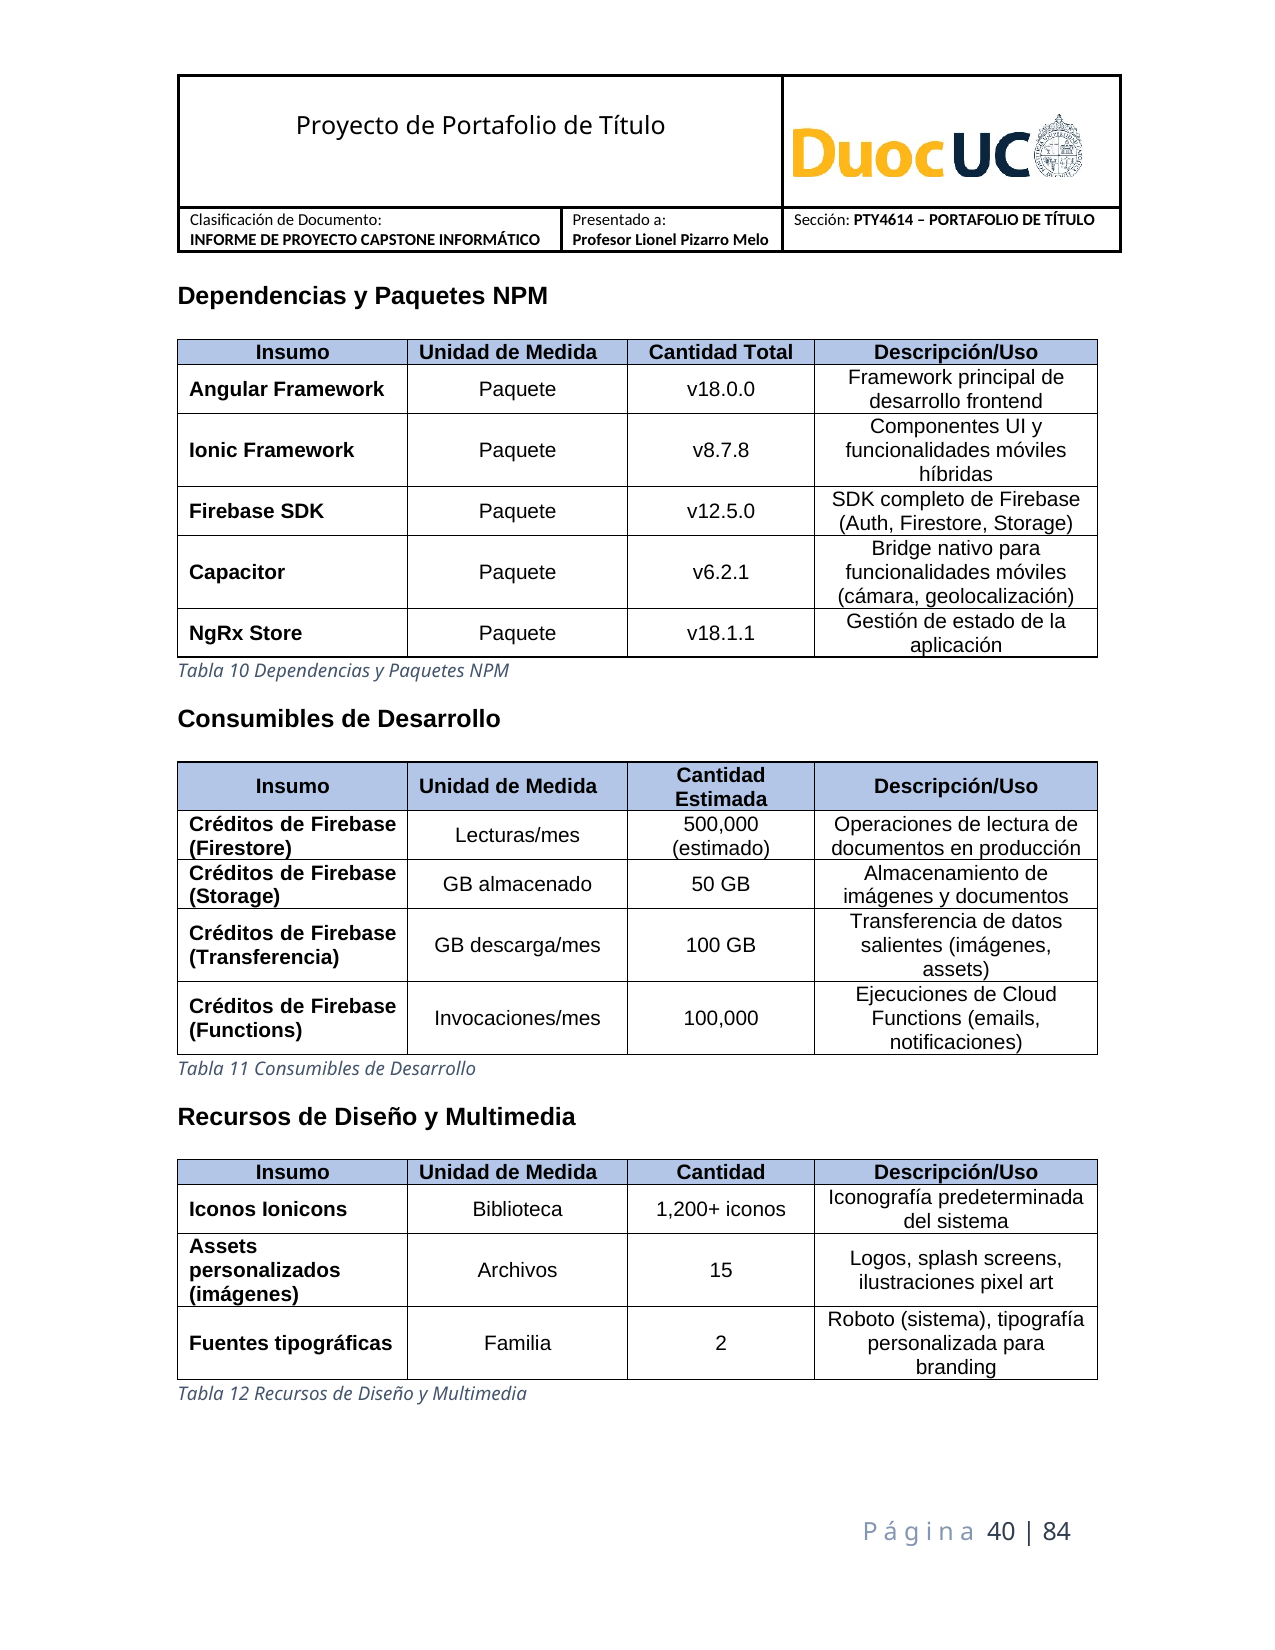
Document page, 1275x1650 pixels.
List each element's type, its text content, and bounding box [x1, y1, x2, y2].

table_cell v6.2.1 [628, 536, 814, 607]
table_header Descripción/Uso [815, 1160, 1097, 1184]
table_cell 15 [628, 1234, 814, 1306]
picture [791, 113, 1083, 176]
table_cell Lecturas/mes [408, 811, 627, 859]
table_cell 100,000 [628, 982, 814, 1054]
table_cell 1,200+ iconos [628, 1185, 814, 1233]
table_cell SDK completo de Firebase (Auth, Firestore, Storage) [815, 487, 1097, 534]
table_cell Créditos de Firebase (Transferencia) [178, 909, 407, 981]
table_header Descripción/Uso [815, 340, 1097, 364]
table_cell Logos, splash screens, ilustraciones pixel art [815, 1234, 1097, 1306]
table_cell Transferencia de datos salientes (imágenes, assets) [815, 909, 1097, 981]
table_cell v12.5.0 [628, 487, 814, 534]
table_cell Capacitor [178, 536, 407, 607]
table_cell Paquete [408, 414, 627, 486]
table_header Unidad de Medida [408, 1160, 627, 1184]
table_header Unidad de Medida [408, 763, 627, 810]
table_header Cantidad Estimada [628, 763, 814, 810]
table_cell Assets personalizados (imágenes) [178, 1234, 407, 1306]
table_cell GB descarga/mes [408, 909, 627, 981]
table_cell 50 GB [628, 860, 814, 908]
table_cell Familia [408, 1307, 627, 1379]
table_header Descripción/Uso [815, 763, 1097, 810]
table_cell Framework principal de desarrollo frontend [815, 365, 1097, 413]
table_cell Paquete [408, 487, 627, 534]
table_cell Paquete [408, 365, 627, 413]
table_header Insumo [178, 763, 407, 810]
table_cell Paquete [408, 609, 627, 656]
table_cell Firebase SDK [178, 487, 407, 534]
table_cell 100 GB [628, 909, 814, 981]
text Consumibles de Desarrollo [177, 704, 1098, 733]
table_cell Operaciones de lectura de documentos en producción [815, 811, 1097, 859]
table_header Cantidad Total [628, 340, 814, 364]
table_cell GB almacenado [408, 860, 627, 908]
table_cell Ionic Framework [178, 414, 407, 486]
table_cell 500,000 (estimado) [628, 811, 814, 859]
table_cell Invocaciones/mes [408, 982, 627, 1054]
table_header Insumo [178, 1160, 407, 1184]
table_cell Iconografía predeterminada del sistema [815, 1185, 1097, 1233]
table_cell Créditos de Firebase (Firestore) [178, 811, 407, 859]
table_cell 2 [628, 1307, 814, 1379]
table_cell Bridge nativo para funcionalidades móviles (cámara, geolocalización) [815, 536, 1097, 607]
table_cell Angular Framework [178, 365, 407, 413]
table_cell Almacenamiento de imágenes y documentos [815, 860, 1097, 908]
table_cell v18.1.1 [628, 609, 814, 656]
text Tabla 12 Recursos de Diseño y Multimedia [177, 1380, 1098, 1405]
table_header Insumo [178, 340, 407, 364]
table_header Unidad de Medida [408, 340, 627, 364]
table_cell v18.0.0 [628, 365, 814, 413]
table_cell Fuentes tipográficas [178, 1307, 407, 1379]
table_cell Gestión de estado de la aplicación [815, 609, 1097, 656]
text Recursos de Diseño y Multimedia [177, 1101, 1098, 1130]
table_cell Paquete [408, 536, 627, 607]
table_cell Créditos de Firebase (Storage) [178, 860, 407, 908]
table_cell v8.7.8 [628, 414, 814, 486]
table_cell Componentes UI y funcionalidades móviles híbridas [815, 414, 1097, 486]
text Dependencias y Paquetes NPM [177, 281, 1098, 310]
table_cell NgRx Store [178, 609, 407, 656]
table_cell Roboto (sistema), tipografía personalizada para branding [815, 1307, 1097, 1379]
table_cell Créditos de Firebase (Functions) [178, 982, 407, 1054]
text Tabla 10 Dependencias y Paquetes NPM [177, 658, 1098, 683]
table_cell Iconos Ionicons [178, 1185, 407, 1233]
table_header Cantidad [628, 1160, 814, 1184]
table_cell Archivos [408, 1234, 627, 1306]
table_cell Ejecuciones de Cloud Functions (emails, notificaciones) [815, 982, 1097, 1054]
table_cell Biblioteca [408, 1185, 627, 1233]
text Tabla 11 Consumibles de Desarrollo [177, 1055, 1098, 1081]
